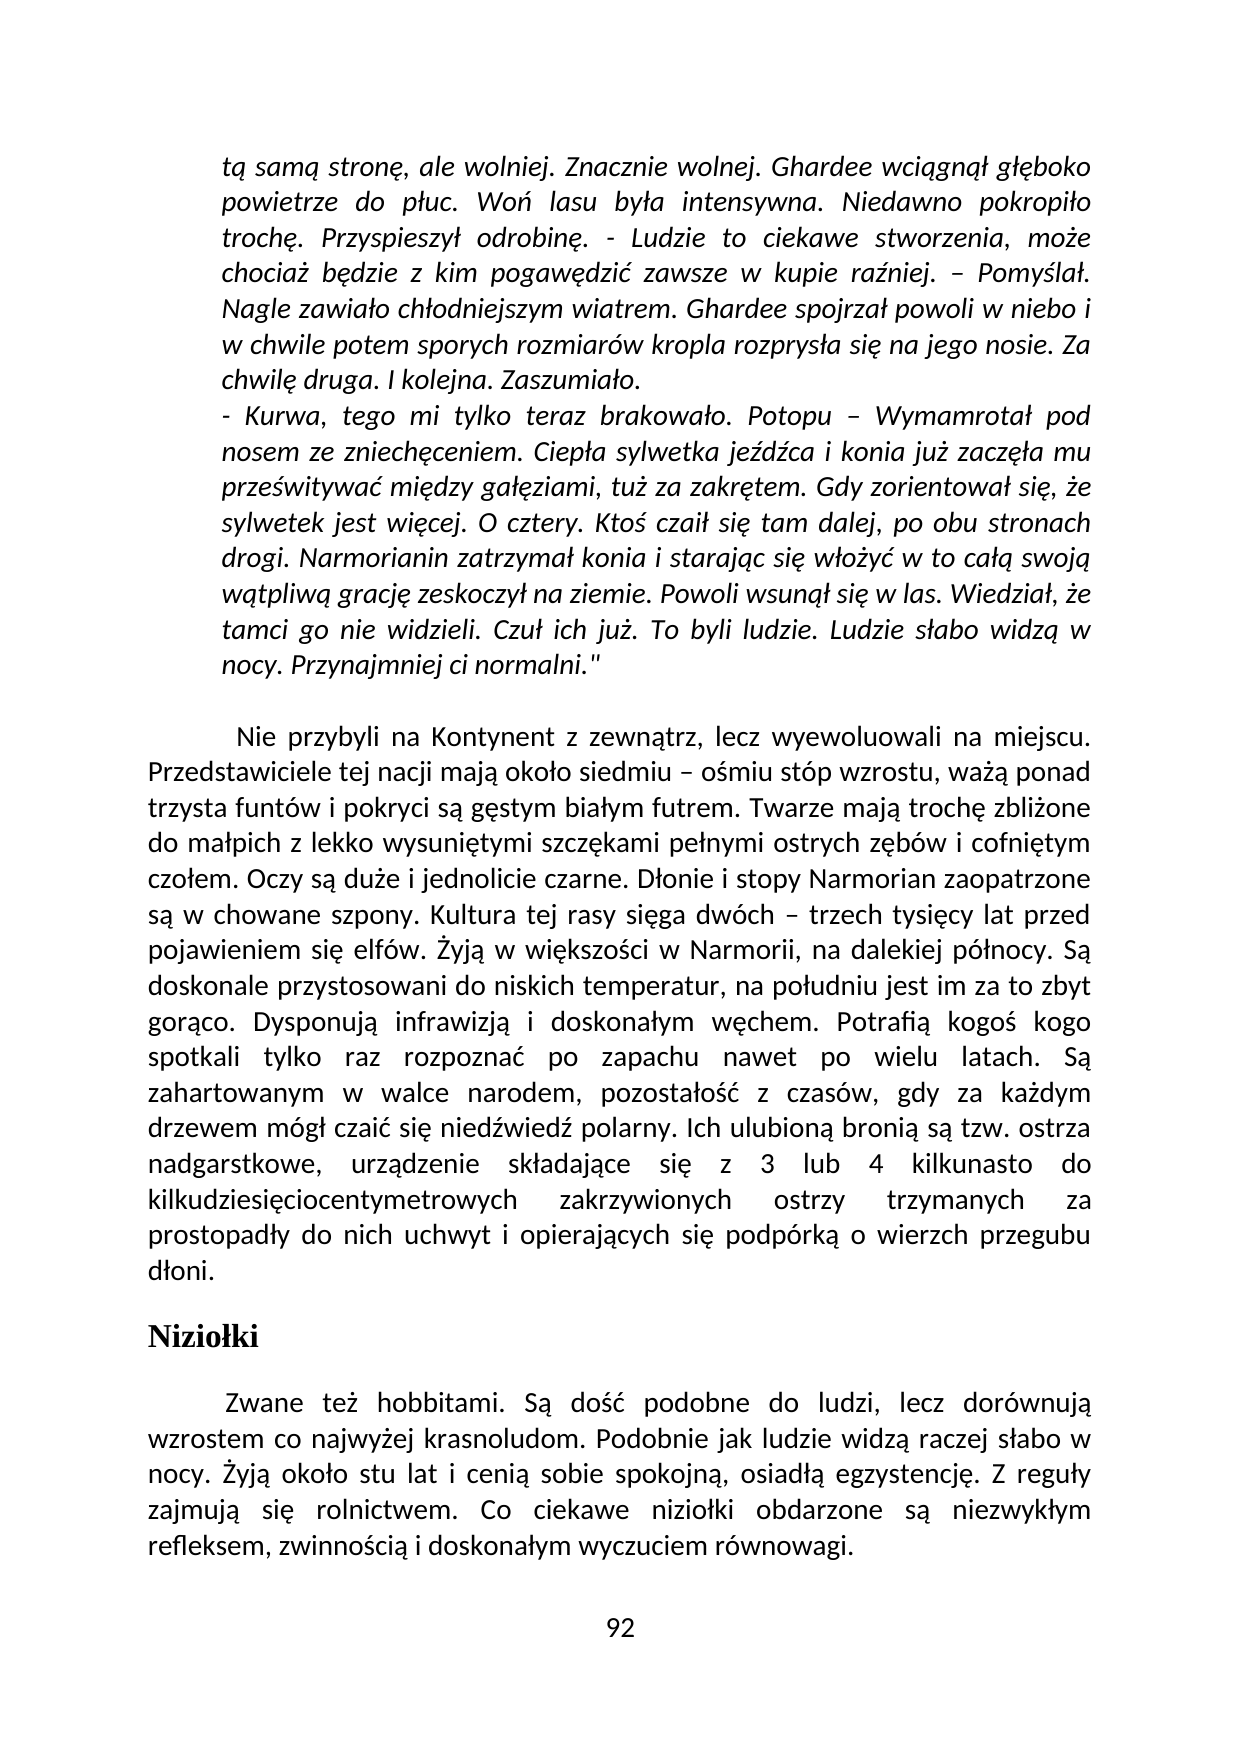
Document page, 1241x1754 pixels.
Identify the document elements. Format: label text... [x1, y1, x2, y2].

text Nie przybyli na Kontynent z zewnątrz, lecz wyewoluowali na miejscu. Przedstawiciele tej nacji mają około siedmiu – ośmiu stóp wzrostu, ważą ponad trzysta funtów i pokryci są gęstym białym futrem. Twarze mają trochę zbliżone do małpich z lekko wysuniętymi szczękami pełnymi ostrych zębów i cofniętym czołem. Oczy są duże i jednolicie czarne. Dłonie i stopy Narmorian zaopatrzone są w chowane szpony. Kultura tej rasy sięga dwóch – trzech tysięcy lat przed pojawieniem się elfów. Żyją w większości w Narmorii, na dalekiej północy. Są doskonale przystosowani do niskich temperatur, na południu jest im za to zbyt gorąco. Dysponują infrawizją i doskonałym węchem. Potrafią kogoś kogo spotkali tylko raz rozpoznać po zapachu nawet po wielu latach. Są zahartowanym w walce narodem, pozostałość z czasów, gdy za każdym drzewem mógł czaić się niedźwiedź polarny. Ich ulubioną bronią są tzw. ostrza nadgarstkowe, urządzenie składające się z 3 lub 4 kilkunasto do kilkudziesięciocentymetrowych zakrzywionych ostrzy trzymanych za prostopadły do nich uchwyt i opierających się podpórką o wierzch przegubu dłoni. [148, 718, 1093, 1288]
text Zwane też hobbitami. Są dość podobne do ludzi, lecz dorównują wzrostem co najwyżej krasnoludom. Podobnie jak ludzie widzą raczej słabo w nocy. Żyją około stu lat i cenią sobie spokojną, osiadłą egzystencję. Z reguły zajmują się rolnictwem. Co ciekawe niziołki obdarzone są niezwykłym refleksem, zwinnością i doskonałym wyczuciem równowagi. [148, 1384, 1093, 1562]
text - Kurwa, tego mi tylko teraz brakowało. Potopu – Wymamrotał pod nosem ze zniechęceniem. Ciepła sylwetka jeźdźca i konia już zaczęła mu prześwitywać między gałęziami, tuż za zakrętem. Gdy zorientował się, że sylwetek jest więcej. O cztery. Ktoś czaił się tam dalej, po obu stronach drogi. Narmorianin zatrzymał konia i starając się włożyć w to całą swoją wątpliwą grację zeskoczył na ziemie. Powoli wsunął się w las. Wiedział, że tamci go nie widzieli. Czuł ich już. To byli ludzie. Ludzie słabo widzą w nocy. Przynajmniej ci normalni." [221, 397, 1093, 682]
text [221, 148, 1093, 397]
subtitle Niziołki [148, 1317, 1093, 1355]
